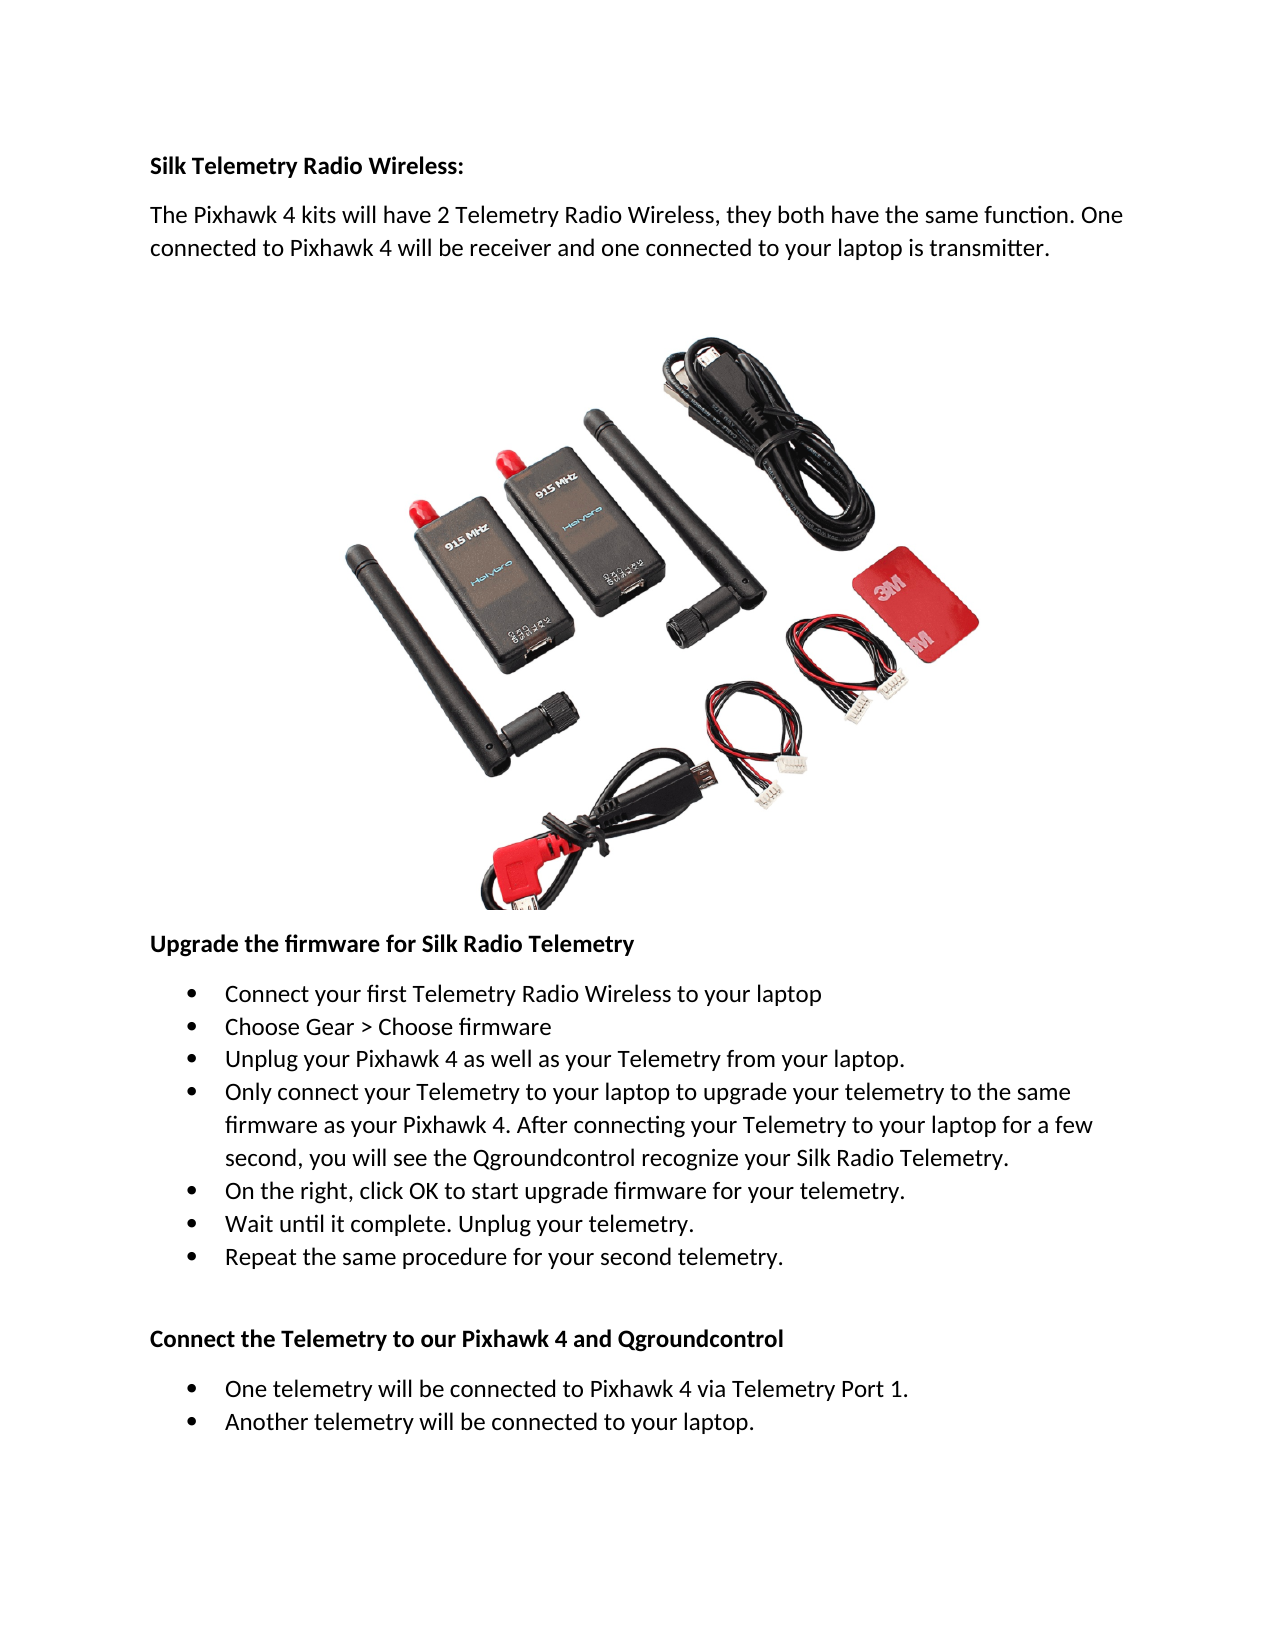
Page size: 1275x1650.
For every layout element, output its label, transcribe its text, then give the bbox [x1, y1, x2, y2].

list Only connect your Telemetry to your laptop to upgrade your telemetry to the same firmware as your Pixhawk 4. After connecting your Telemetry to your laptop for a few second, you will see the Qgroundcontrol recognize your Silk Radio Telemetry. [187, 1076, 1125, 1173]
list Choose Gear > Choose firmware [187, 1011, 1125, 1041]
text The Pixhawk 4 kits will have 2 Telemetry Radio Wireless, they both have the same function. One connected to Pixhawk 4 will be receiver and one connected to your laptop is transmitter. [150, 199, 1125, 263]
text Upgrade the firmware for Silk Radio Telemetry [150, 928, 1125, 959]
list On the right, click OK to start upgrade firmware for your telemetry. [187, 1175, 1125, 1206]
list Connect your first Telemetry Radio Wireless to your laptop [187, 978, 1125, 1008]
list Unplug your Pixhawk 4 as well as your Telemetry from your laptop. [187, 1043, 1125, 1074]
list Wait until it complete. Unplug your telemetry. [187, 1208, 1125, 1239]
picture [281, 331, 994, 910]
text Silk Telemetry Radio Wireless: [150, 150, 1125, 181]
list Another telemetry will be connected to your laptop. [187, 1406, 1125, 1437]
text Connect the Telemetry to our Pixhawk 4 and Qgroundcontrol [150, 1323, 1125, 1354]
list Repeat the same procedure for your second telemetry. [187, 1241, 1125, 1272]
list One telemetry will be connected to Pixhawk 4 via Telemetry Port 1. [187, 1373, 1125, 1404]
